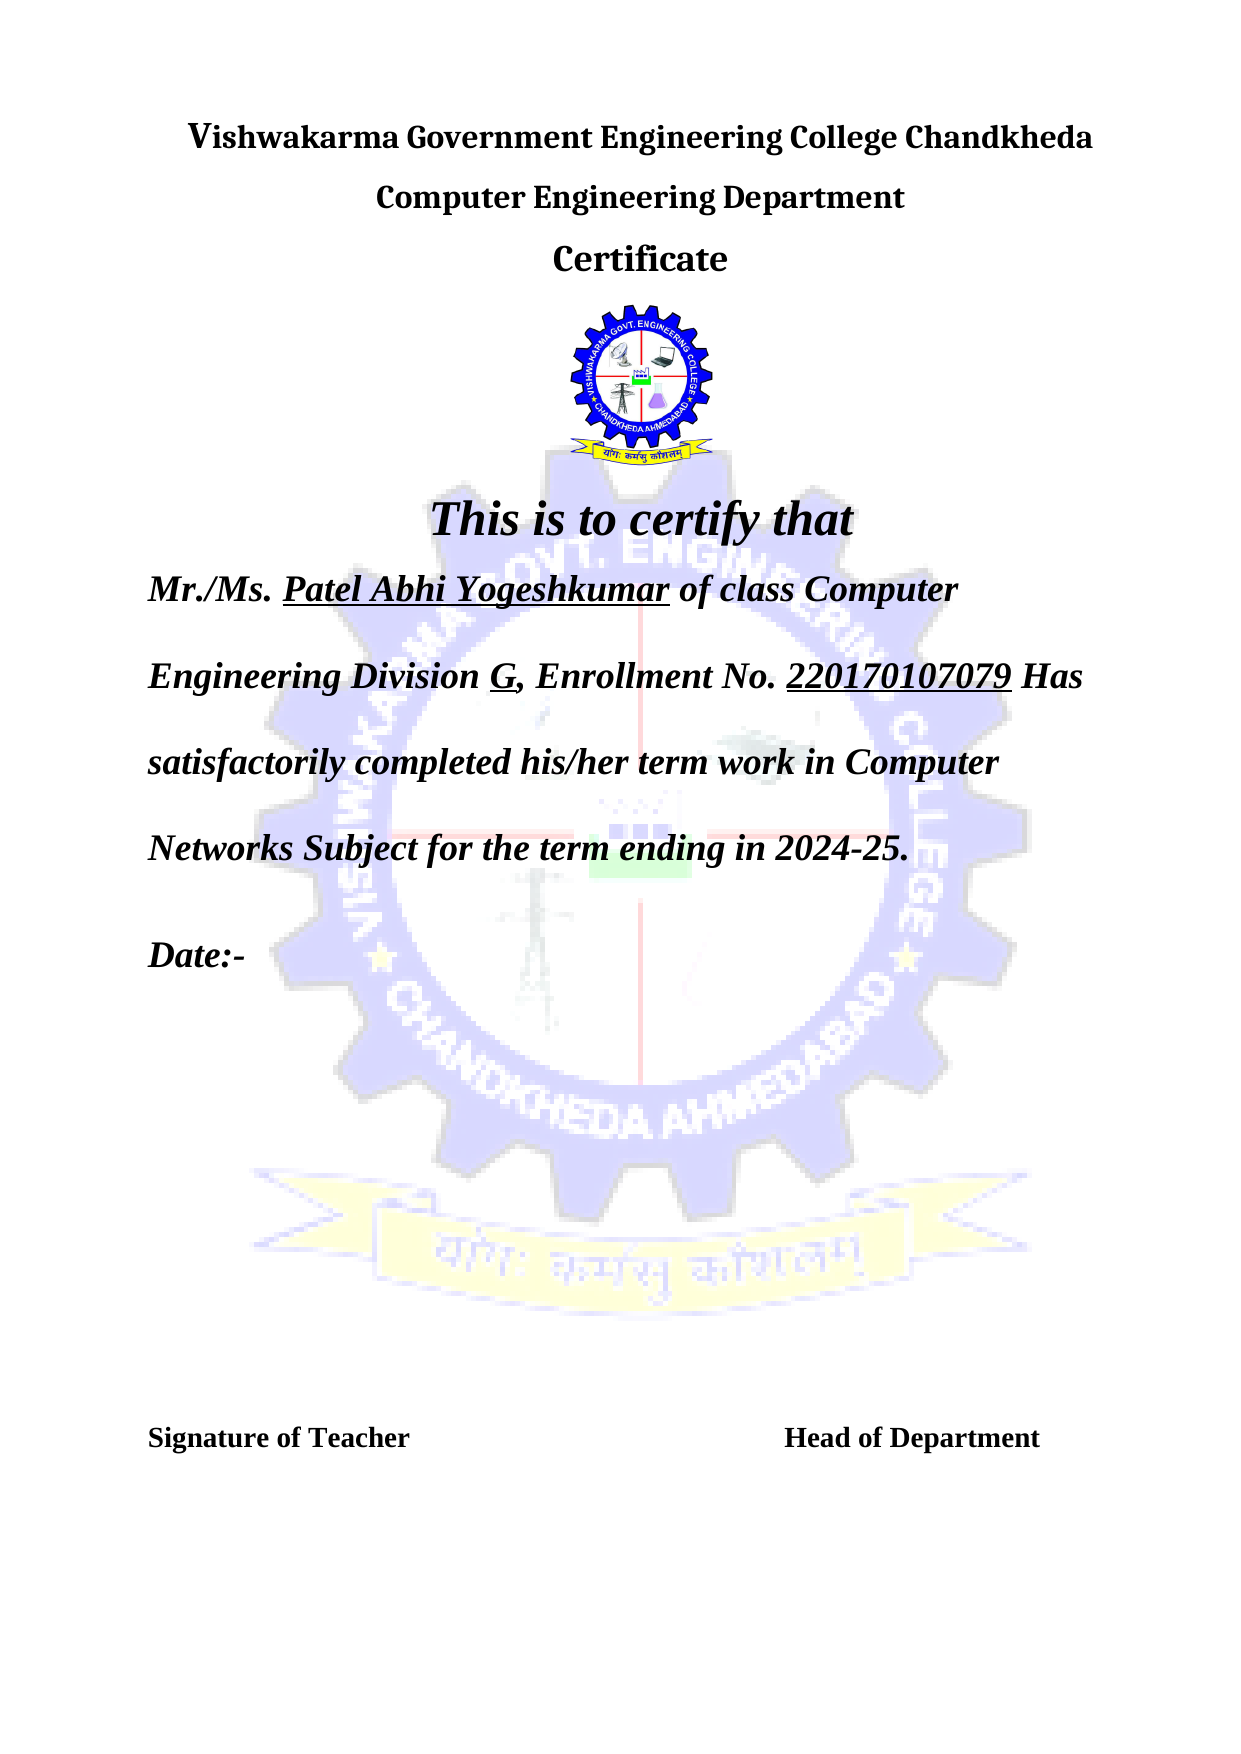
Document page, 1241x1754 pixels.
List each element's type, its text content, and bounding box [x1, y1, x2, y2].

text Signature of Teacher Head of Department [148, 1420, 1134, 1454]
text This is to certify that [148, 488, 1134, 546]
text Certificate [148, 238, 1134, 281]
text Date:- [148, 933, 1134, 976]
text Mr./Ms. Patel Abhi Yogeshkumar of class Computer Engineering Division G, Enrollment No. 220170107079 Has satisfactorily completed his/her term work in Computer Networks Subject for the term ending in 2024-25. [148, 567, 1134, 869]
text Vishwakarma Government Engineering College Chandkheda [148, 115, 1134, 158]
text Computer Engineering Department [148, 179, 1134, 217]
picture [558, 302, 724, 468]
